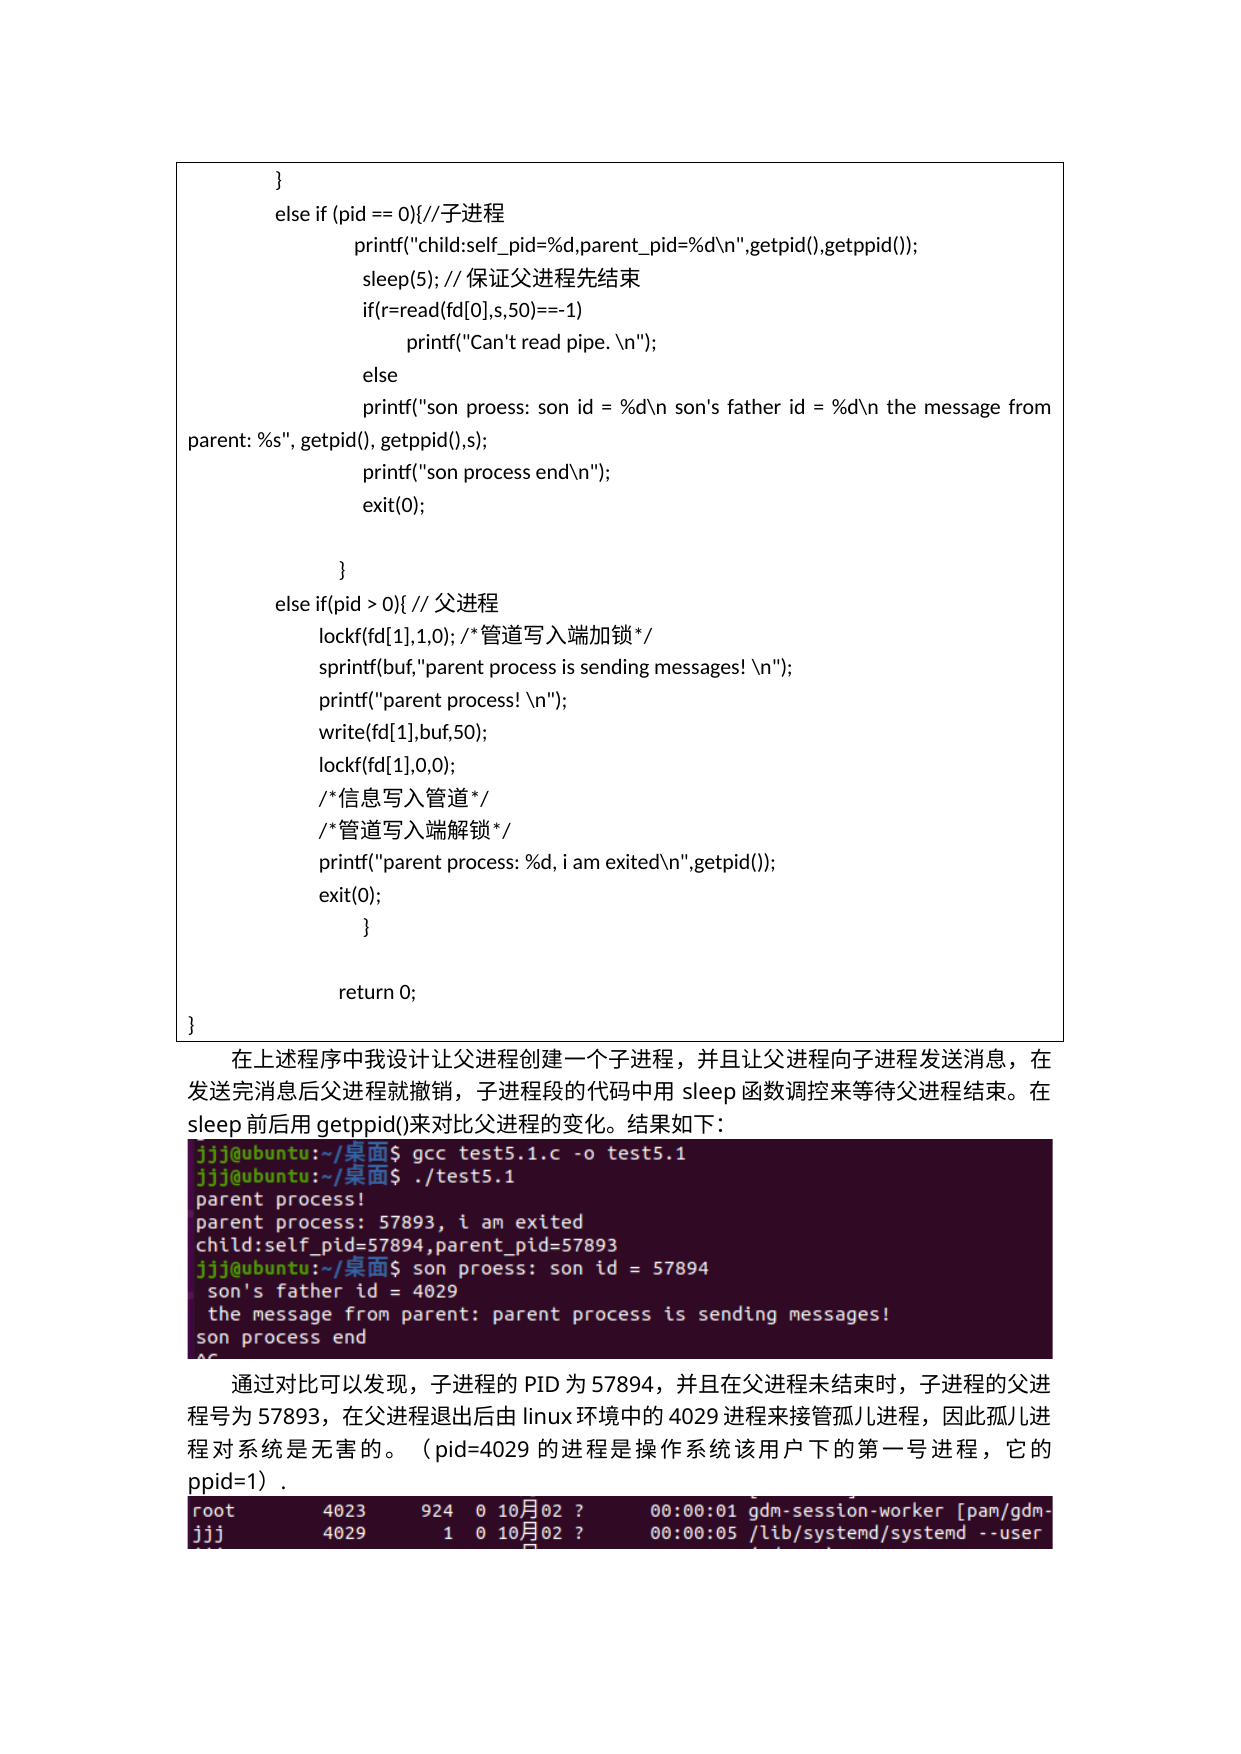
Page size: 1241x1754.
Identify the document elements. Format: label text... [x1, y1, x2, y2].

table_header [177, 163, 1063, 1041]
picture [187, 1496, 1053, 1549]
text 通过对比可以发现，子进程的PID为57894，并且在父进程未结束时，子进程的父进程号为57893，在父进程退出后由linux环境中的4029进程来接管孤儿进程，因此孤儿进程对系统是无害的。（pid=4029的进程是操作系统该用户下的第一号进程，它的ppid=1）. [187, 1367, 1053, 1496]
picture [187, 1139, 1053, 1359]
list 在上述程序中我设计让父进程创建一个子进程，并且让父进程向子进程发送消息，在发送完消息后父进程就撤销，子进程段的代码中用sleep函数调控来等待父进程结束。在sleep前后用getppid()来对比父进程的变化。结果如下： [187, 1042, 1053, 1139]
